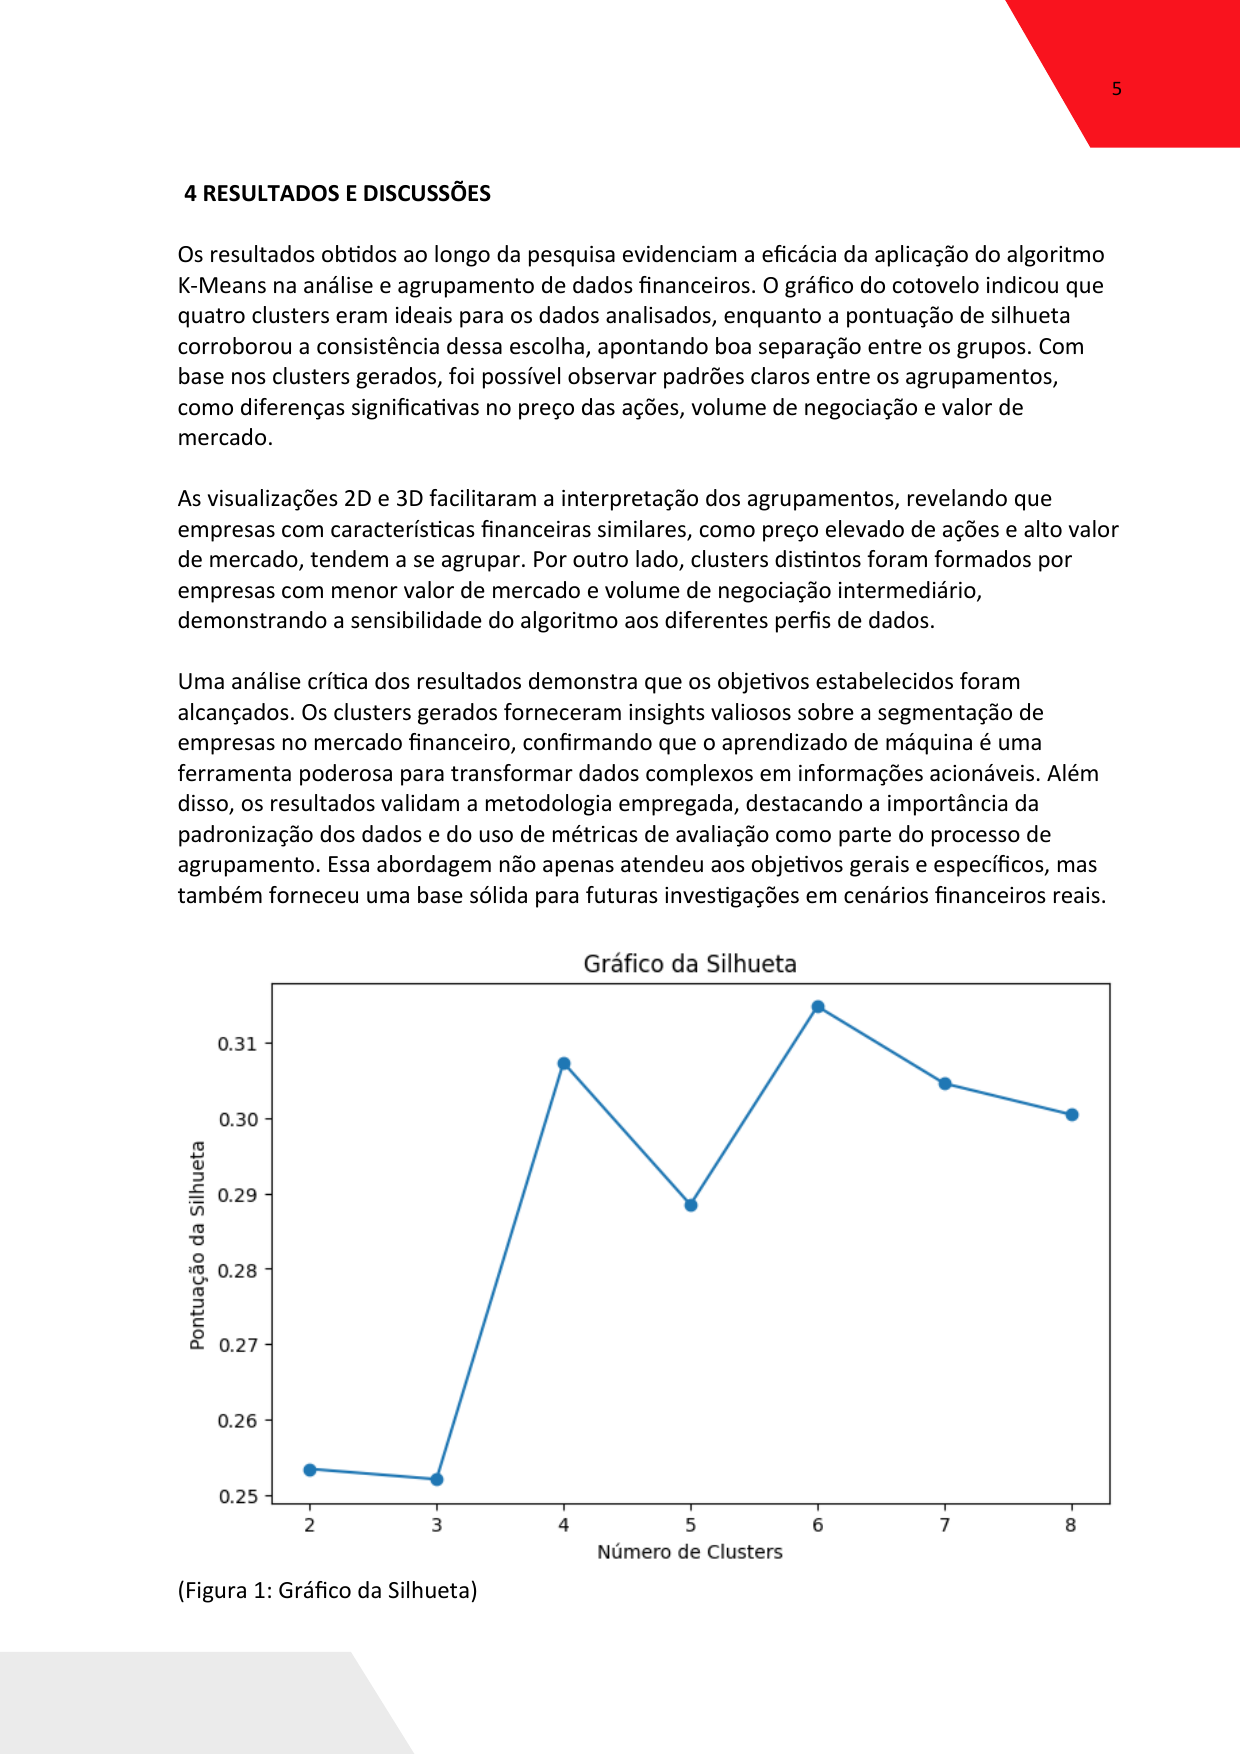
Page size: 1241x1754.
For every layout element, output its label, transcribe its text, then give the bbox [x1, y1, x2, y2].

subtitle RESULTADOS E DISCUSSÕES [184, 177, 1122, 208]
text Uma análise crítica dos resultados demonstra que os objetivos estabelecidos foram alcançados. Os clusters gerados forneceram insights valiosos sobre a segmentação de empresas no mercado financeiro, confirmando que o aprendizado de máquina é uma ferramenta poderosa para transformar dados complexos em informações acionáveis. Além disso, os resultados validam a metodologia empregada, destacando a importância da padronização dos dados e do uso de métricas de avaliação como parte do processo de agrupamento. Essa abordagem não apenas atendeu aos objetivos gerais e específicos, mas também forneceu uma base sólida para futuras investigações em cenários financeiros reais. [177, 666, 1122, 910]
text Os resultados obtidos ao longo da pesquisa evidenciam a eficácia da aplicação do algoritmo K-Means na análise e agrupamento de dados financeiros. O gráfico do cotovelo indicou que quatro clusters eram ideais para os dados analisados, enquanto a pontuação de silhueta corroborou a consistência dessa escolha, apontando boa separação entre os grupos. Com base nos clusters gerados, foi possível observar padrões claros entre os agrupamentos, como diferenças significativas no preço das ações, volume de negociação e valor de mercado. [177, 238, 1122, 452]
text (Figura 1: Gráfico da Silhueta) [177, 1575, 1122, 1605]
picture [177, 940, 1123, 1575]
text As visualizações 2D e 3D facilitaram a interpretação dos agrupamentos, revelando que empresas com características financeiras similares, como preço elevado de ações e alto valor de mercado, tendem a se agrupar. Por outro lado, clusters distintos foram formados por empresas com menor valor de mercado e volume de negociação intermediário, demonstrando a sensibilidade do algoritmo aos diferentes perfis de dados. [177, 482, 1122, 635]
